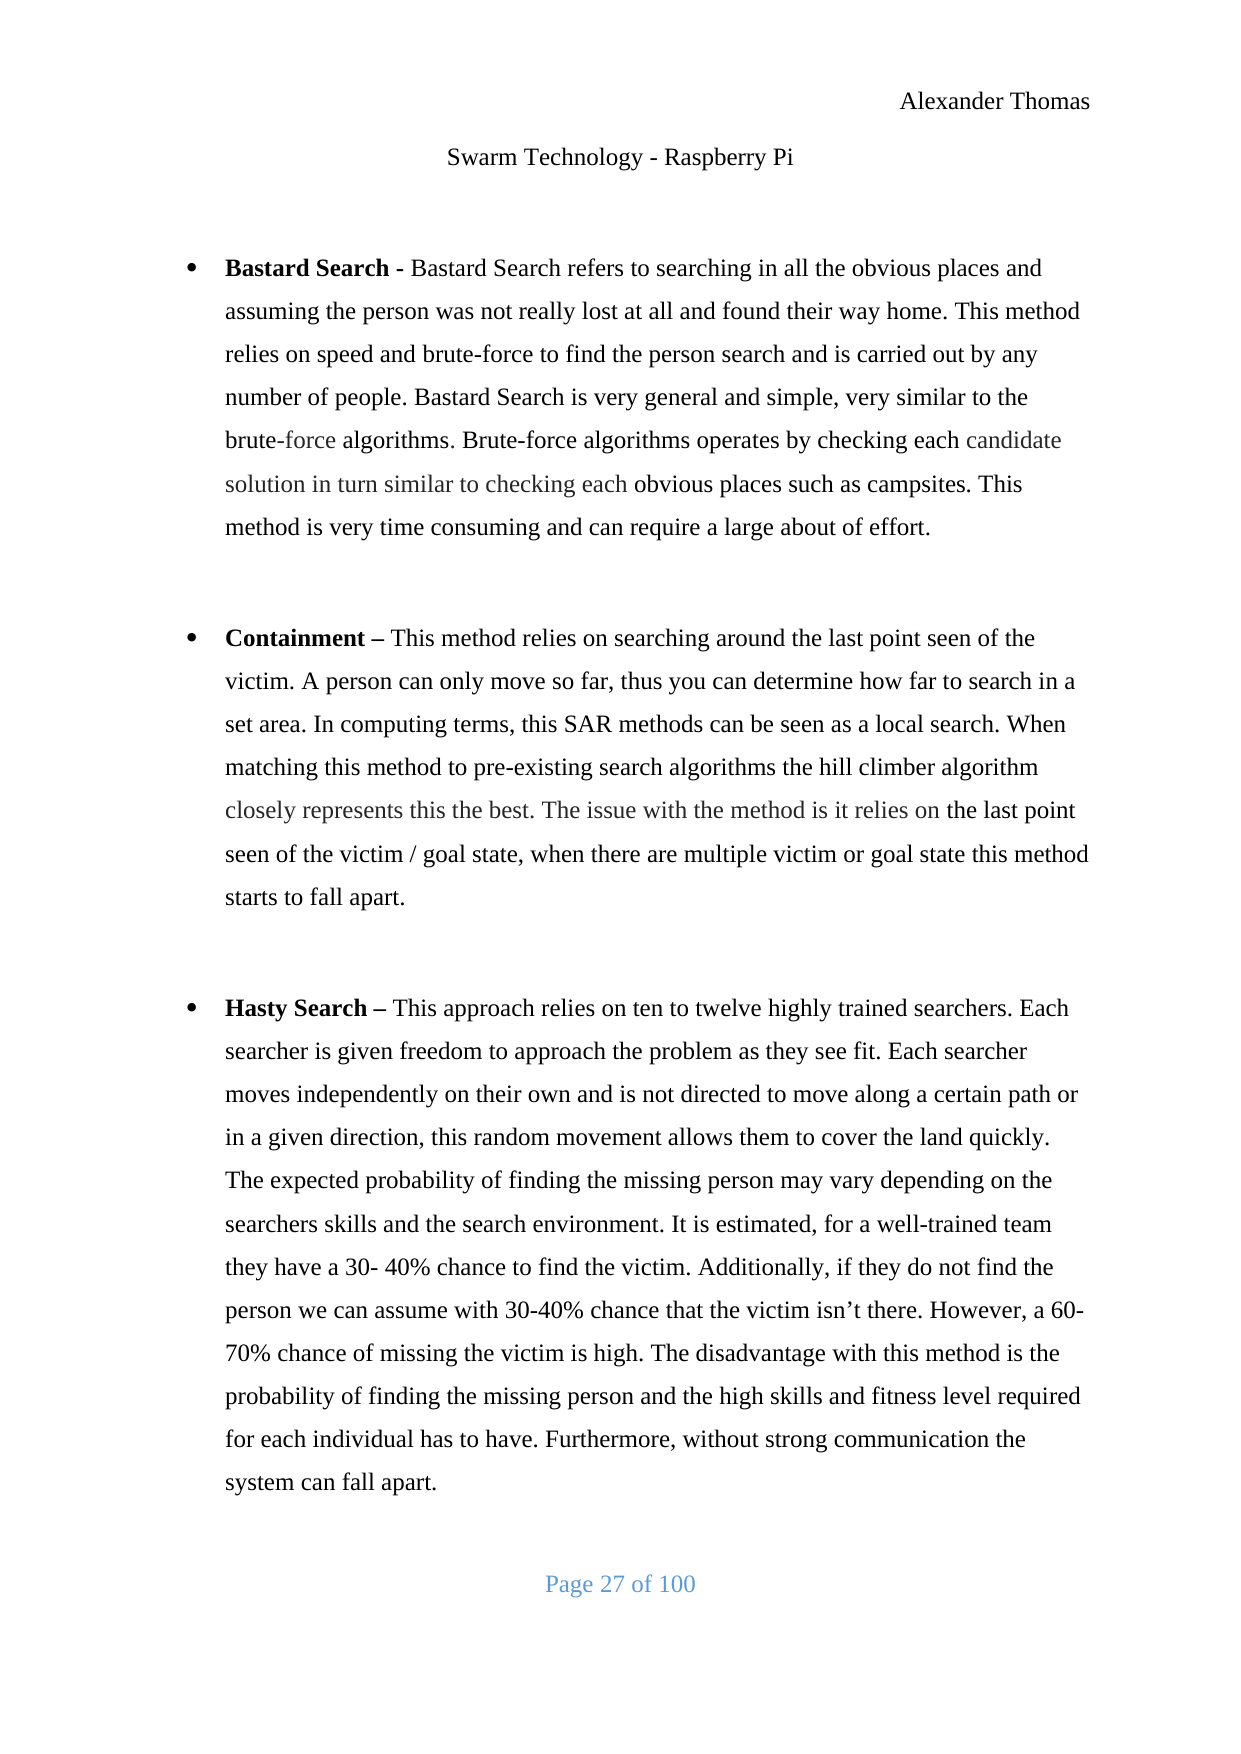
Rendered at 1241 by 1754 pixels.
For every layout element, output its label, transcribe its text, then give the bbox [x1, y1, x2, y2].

list Containment – This method relies on searching around the last point seen of the victim. A person can only move so far, thus you can determine how far to search in a set area. In computing terms, this SAR methods can be seen as a local search. When matching this method to pre-existing search algorithms the hill climber algorithm closely represents this the best. The issue with the method is it relies on the last point seen of the victim / goal state, when there are multiple victim or goal state this method starts to fall apart. [187, 623, 1090, 911]
list Bastard Search - Bastard Search refers to searching in all the obvious places and assuming the person was not really lost at all and found their way home. This method relies on speed and brute-force to find the person search and is carried out by any number of people. Bastard Search is very general and simple, very similar to the brute-force algorithms. Brute-force algorithms operates by checking each candidate solution in turn similar to checking each obvious places such as campsites. This method is very time consuming and can require a large about of effort. [187, 253, 1090, 541]
list Hasty Search – This approach relies on ten to twelve highly trained searchers. Each searcher is given freedom to approach the problem as they see fit. Each searcher moves independently on their own and is not directed to move along a certain path or in a given direction, this random movement allows them to cover the land quickly. The expected probability of finding the missing person may vary depending on the searchers skills and the search environment. It is estimated, for a well-trained team they have a 30- 40% chance to find the victim. Additionally, if they do not find the person we can assume with 30-40% chance that the victim isn’t there. However, a 60-70% chance of missing the victim is high. The disadvantage with this method is the probability of finding the missing person and the high skills and fitness level required for each individual has to have. Furthermore, without strong communication the system can fall apart. [187, 993, 1090, 1496]
